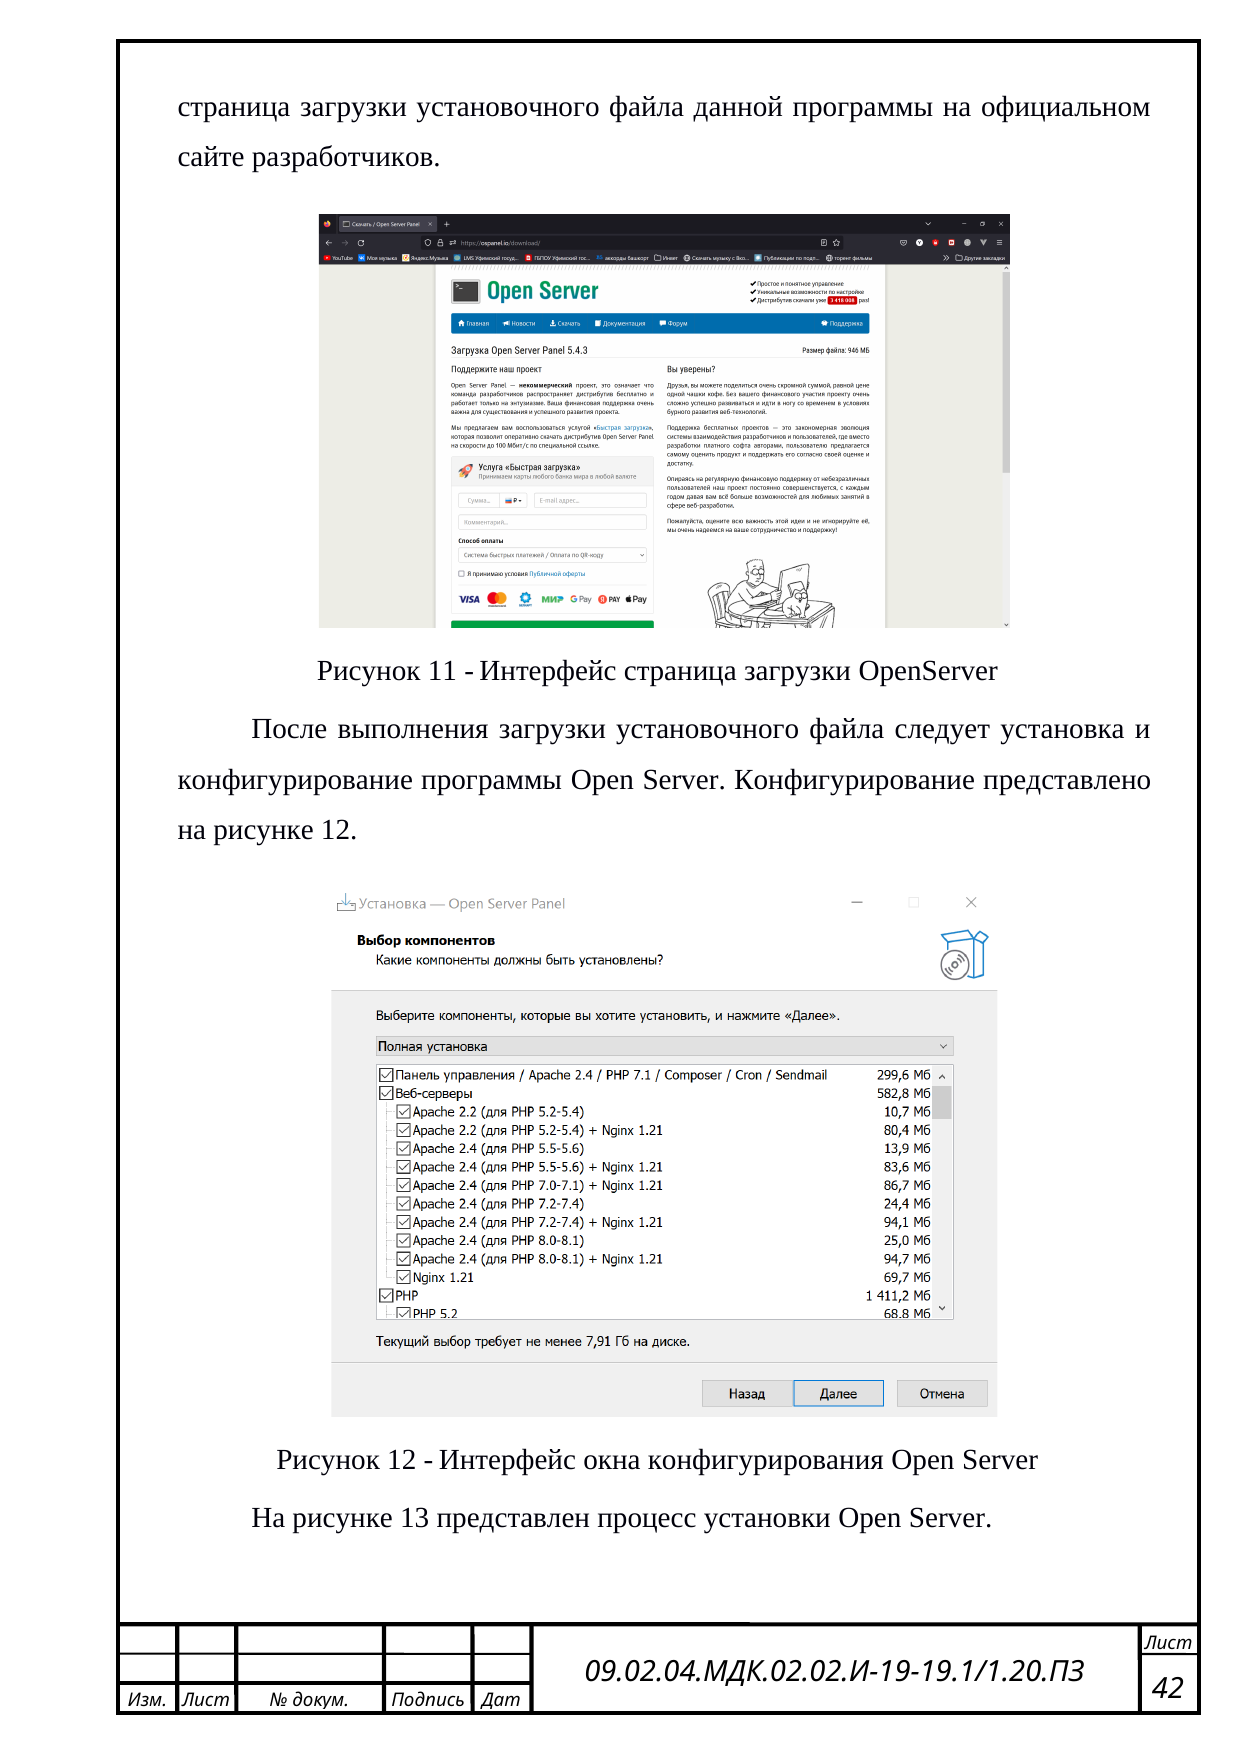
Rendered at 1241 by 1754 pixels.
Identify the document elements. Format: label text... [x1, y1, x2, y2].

picture [318, 214, 1010, 628]
text Интерфейс окна конфигурирования Open Server [177, 1442, 1137, 1475]
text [177, 89, 1152, 172]
picture [331, 887, 998, 1417]
text На рисунке 13 представлен процесс установки Open Server. [177, 1500, 1152, 1534]
text После выполнения загрузки установочного файла следует установка и конфигурирование программы Open Server. Конфигурирование представлено на рисунке 12. [177, 711, 1152, 846]
text Интерфейс страница загрузки OpenServer [177, 653, 1137, 686]
